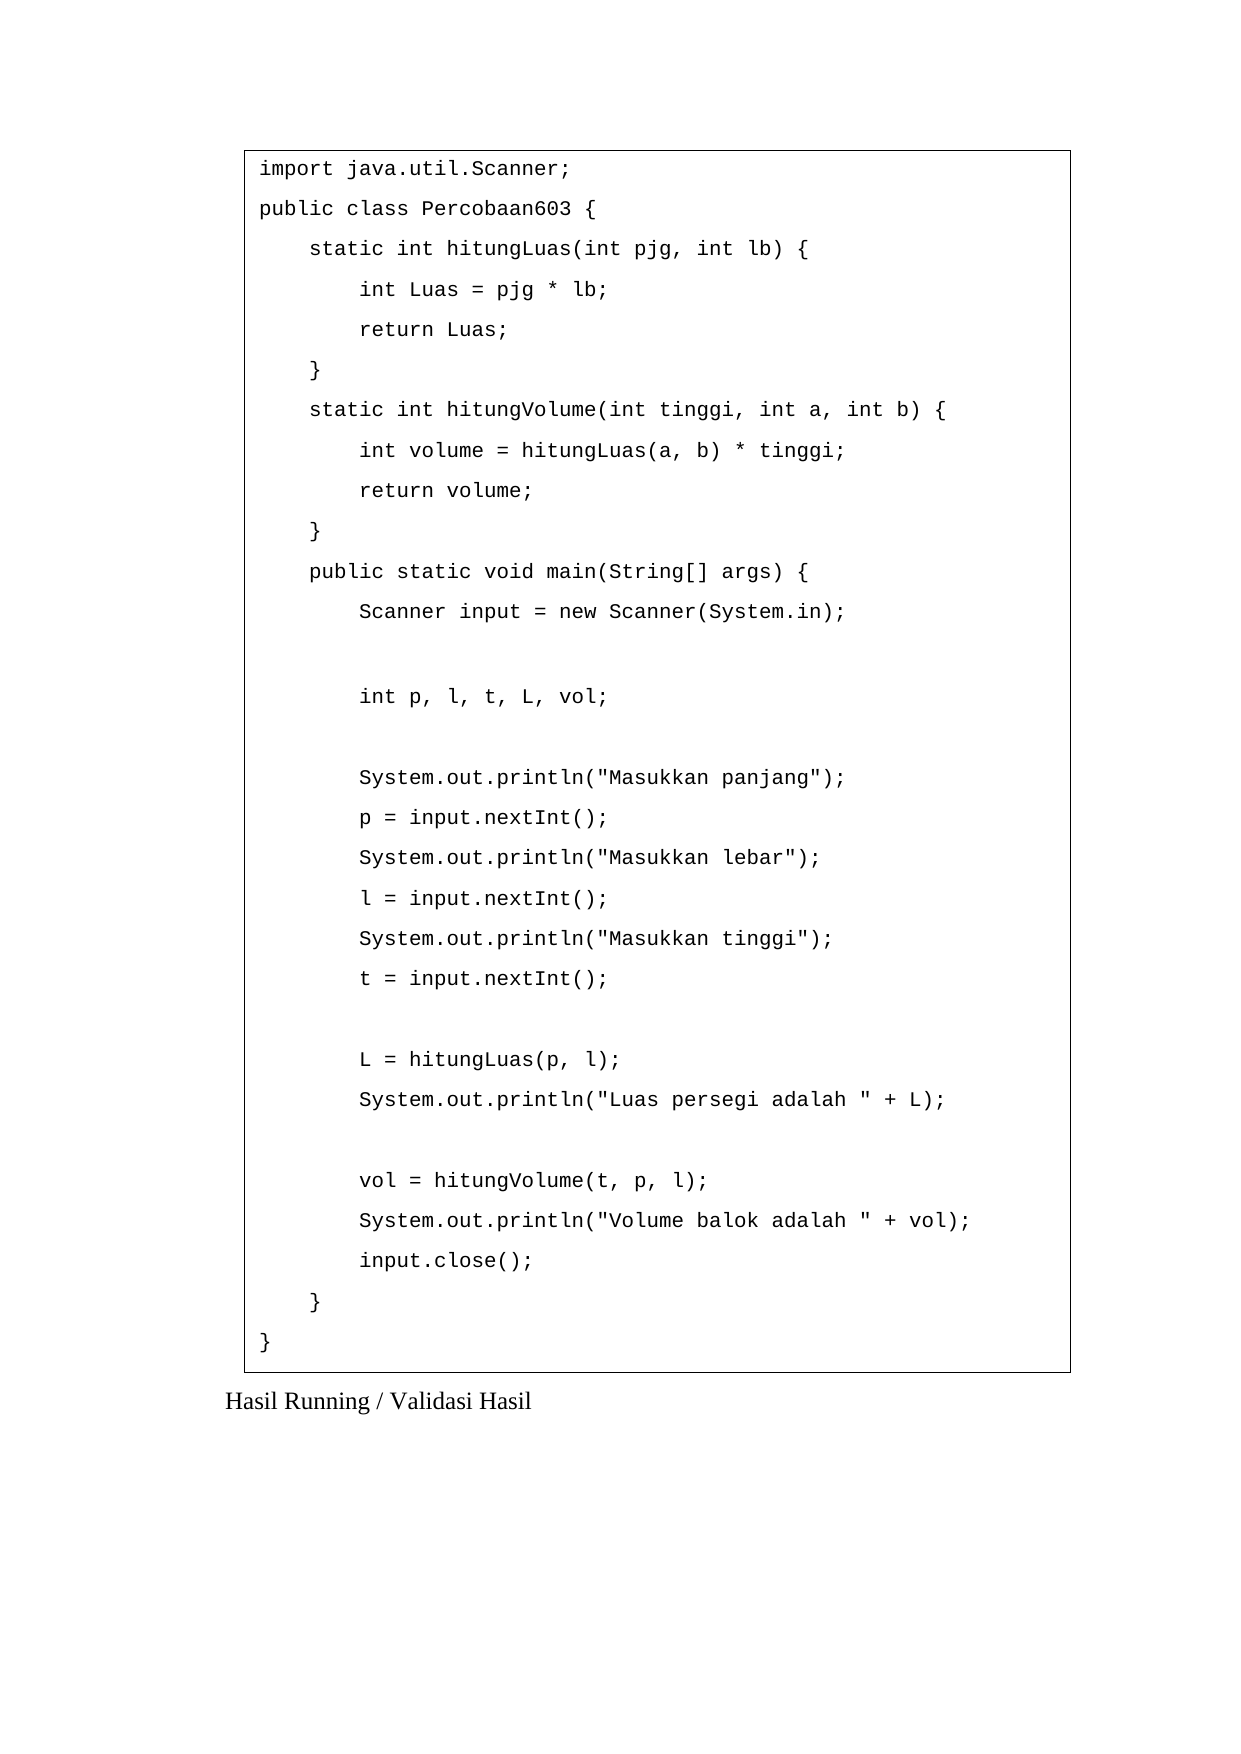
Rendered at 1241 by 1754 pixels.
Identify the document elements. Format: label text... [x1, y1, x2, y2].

list Hasil Running / Validasi Hasil [225, 1386, 1090, 1415]
